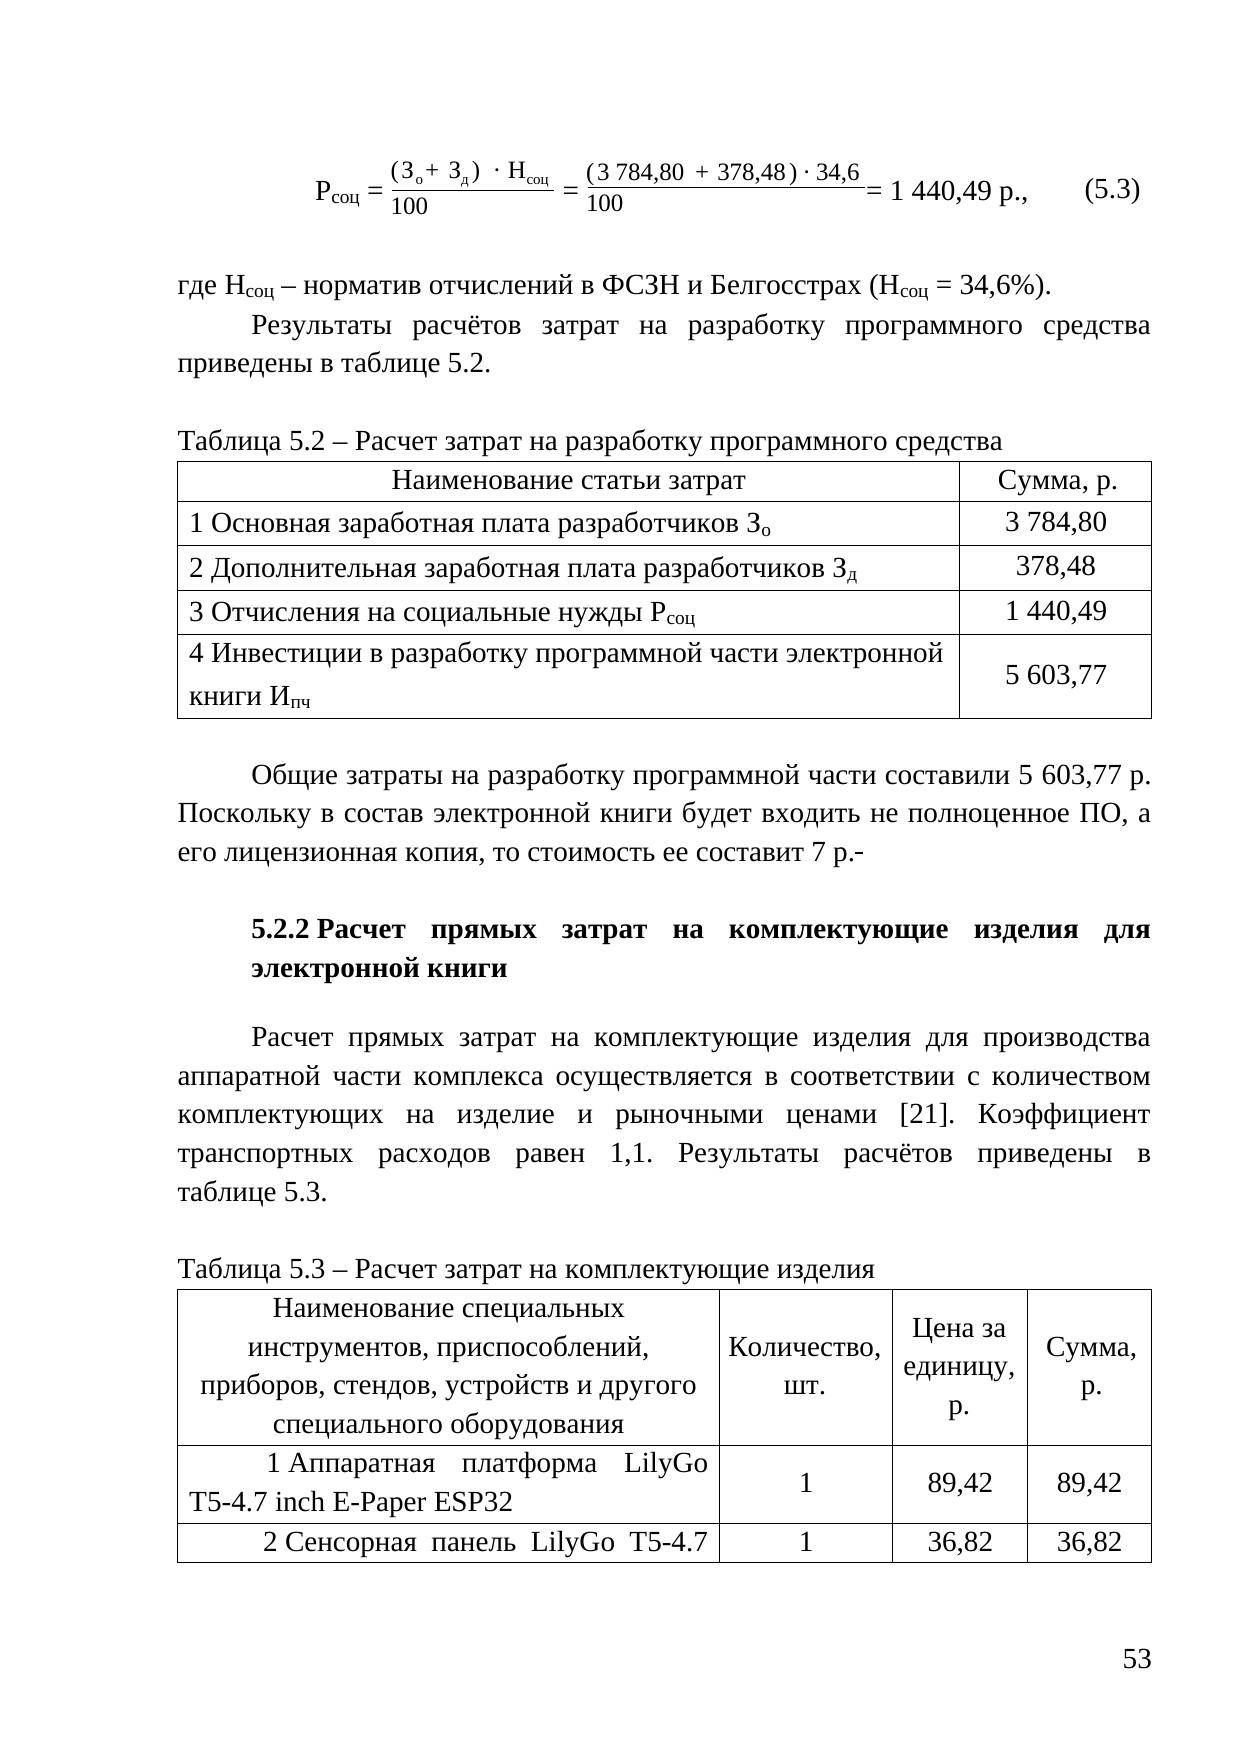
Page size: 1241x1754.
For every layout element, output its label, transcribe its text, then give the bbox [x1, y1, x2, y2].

subtitle Расчет прямых затрат на комплектующие изделия для электронной книги [251, 911, 1152, 983]
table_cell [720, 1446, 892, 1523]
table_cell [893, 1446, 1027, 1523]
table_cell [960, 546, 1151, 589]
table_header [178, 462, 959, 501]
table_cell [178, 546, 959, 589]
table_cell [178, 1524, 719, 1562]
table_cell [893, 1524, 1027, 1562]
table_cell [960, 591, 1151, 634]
text Расчет прямых затрат на комплектующие изделия для производства аппаратной части комплекса осуществляется в соответствии с количеством комплектующих на изделие и рыночными ценами [21]. Коэффициент транспортных расходов равен 1,1. Результаты расчётов приведены в таблице 5.3. [177, 1019, 1152, 1207]
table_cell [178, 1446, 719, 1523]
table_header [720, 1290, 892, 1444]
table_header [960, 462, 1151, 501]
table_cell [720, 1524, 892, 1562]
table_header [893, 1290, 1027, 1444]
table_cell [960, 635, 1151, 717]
text Результаты расчётов затрат на разработку программного средства приведены в таблице 5.2. [177, 307, 1152, 379]
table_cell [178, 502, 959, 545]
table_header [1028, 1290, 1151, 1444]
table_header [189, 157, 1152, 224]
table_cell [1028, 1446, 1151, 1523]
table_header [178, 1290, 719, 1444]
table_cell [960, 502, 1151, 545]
text Общие затраты на разработку программной части составили 5 603,77 р. Поскольку в состав электронной книги будет входить не полноценное ПО, а его лицензионная копия, то стоимость ее составит 7 р. [177, 757, 1152, 868]
text Таблица 5.2 – Расчет затрат на разработку программного средства [177, 423, 1152, 456]
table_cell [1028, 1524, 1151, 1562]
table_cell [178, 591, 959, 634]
text где Нсоц – норматив отчислений в ФСЗН и Белгосстрах (Нсоц = 34,6%). [177, 263, 1152, 301]
text Таблица 5.3 – Расчет затрат на комплектующие изделия [177, 1251, 1152, 1284]
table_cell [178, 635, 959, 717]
